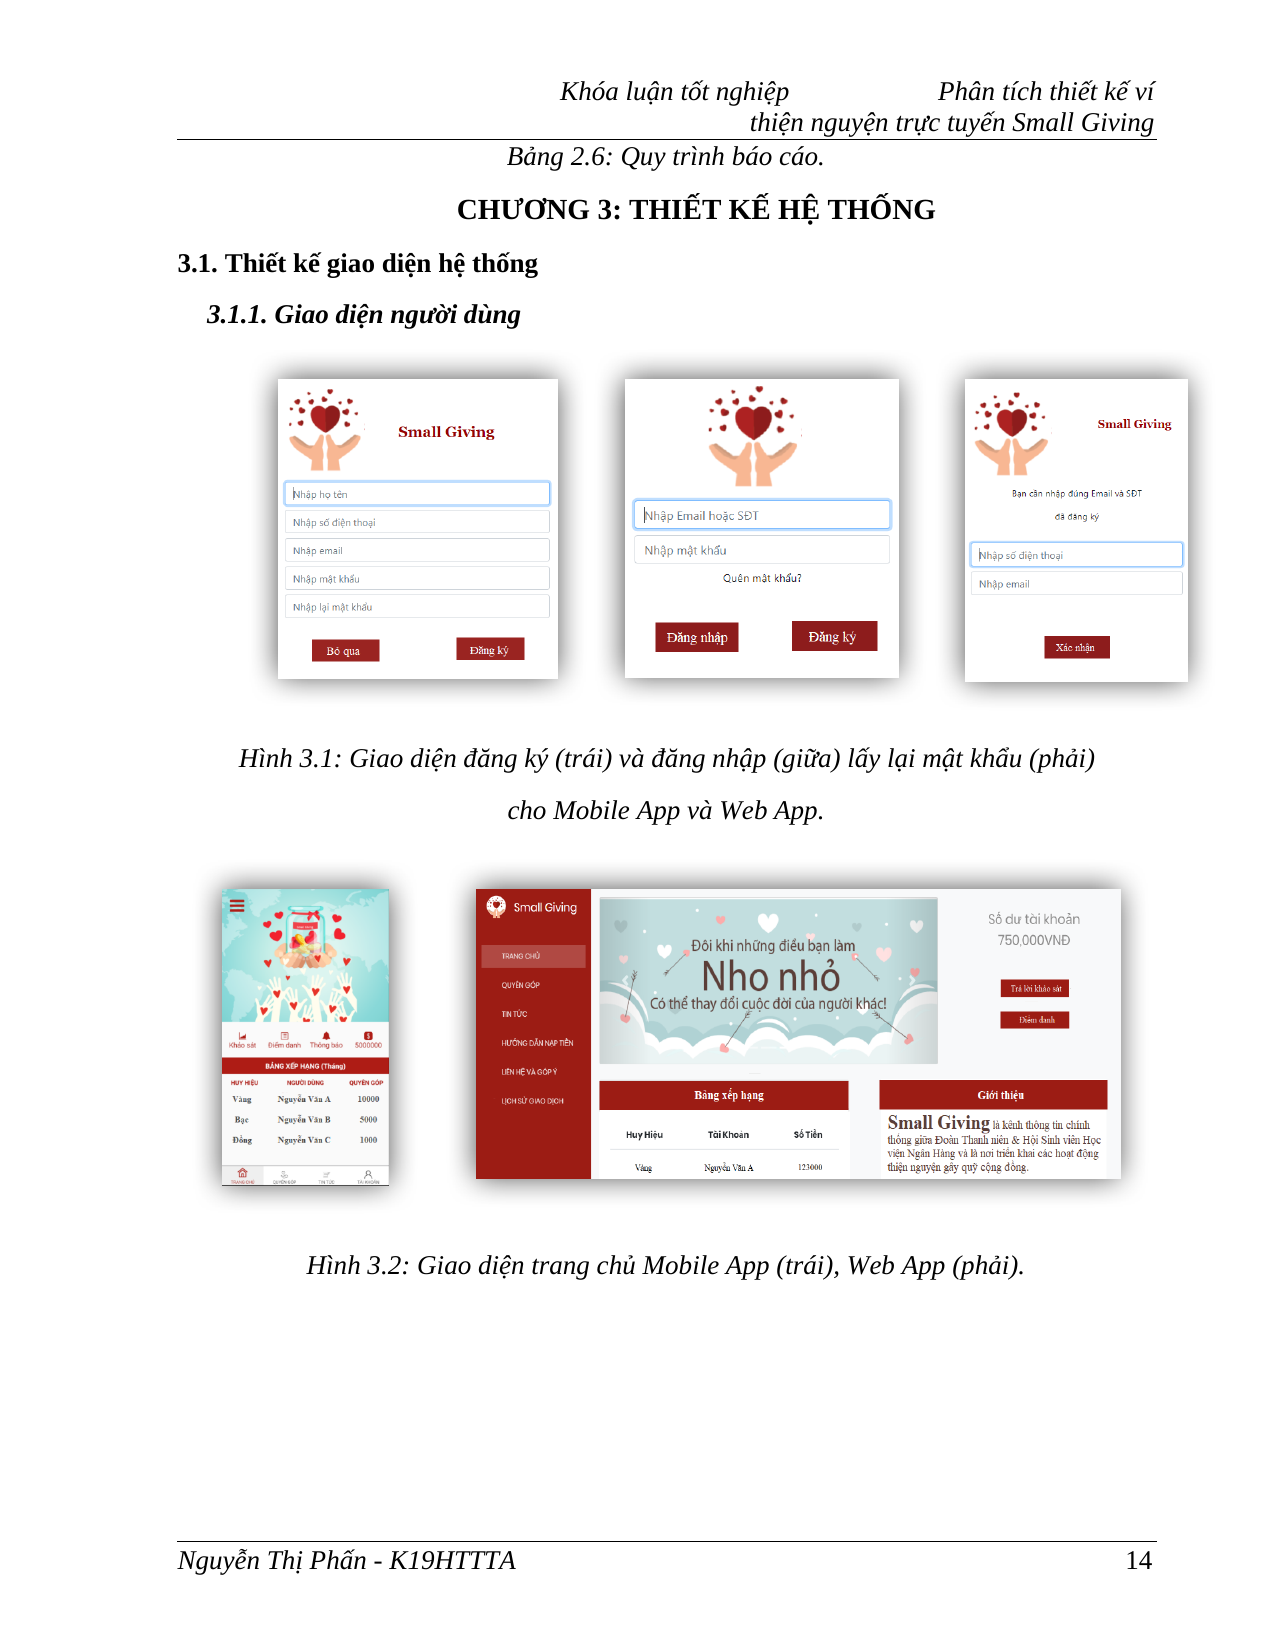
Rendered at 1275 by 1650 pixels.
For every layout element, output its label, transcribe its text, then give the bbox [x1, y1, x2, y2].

table_header [864, 344, 1157, 730]
text cho Mobile App và Web App. [177, 794, 1157, 825]
subtitle 3.1. Thiết kế giao diện hệ thống [177, 247, 1157, 278]
table_header [177, 846, 434, 1237]
picture [278, 379, 558, 679]
picture [625, 379, 899, 678]
table_header [177, 344, 523, 730]
picture [222, 889, 389, 1186]
text 3.1.1. Giao diện người dùng [207, 298, 1157, 329]
table_header [524, 344, 864, 730]
table_header [434, 846, 1151, 1237]
picture [965, 379, 1188, 682]
text Hình 3.2: Giao diện trang chủ Mobile App (trái), Web App (phải). [177, 1249, 1157, 1281]
picture [476, 889, 1121, 1179]
subtitle CHƯƠNG 3: THIẾT KẾ HỆ THỐNG [236, 192, 1097, 226]
